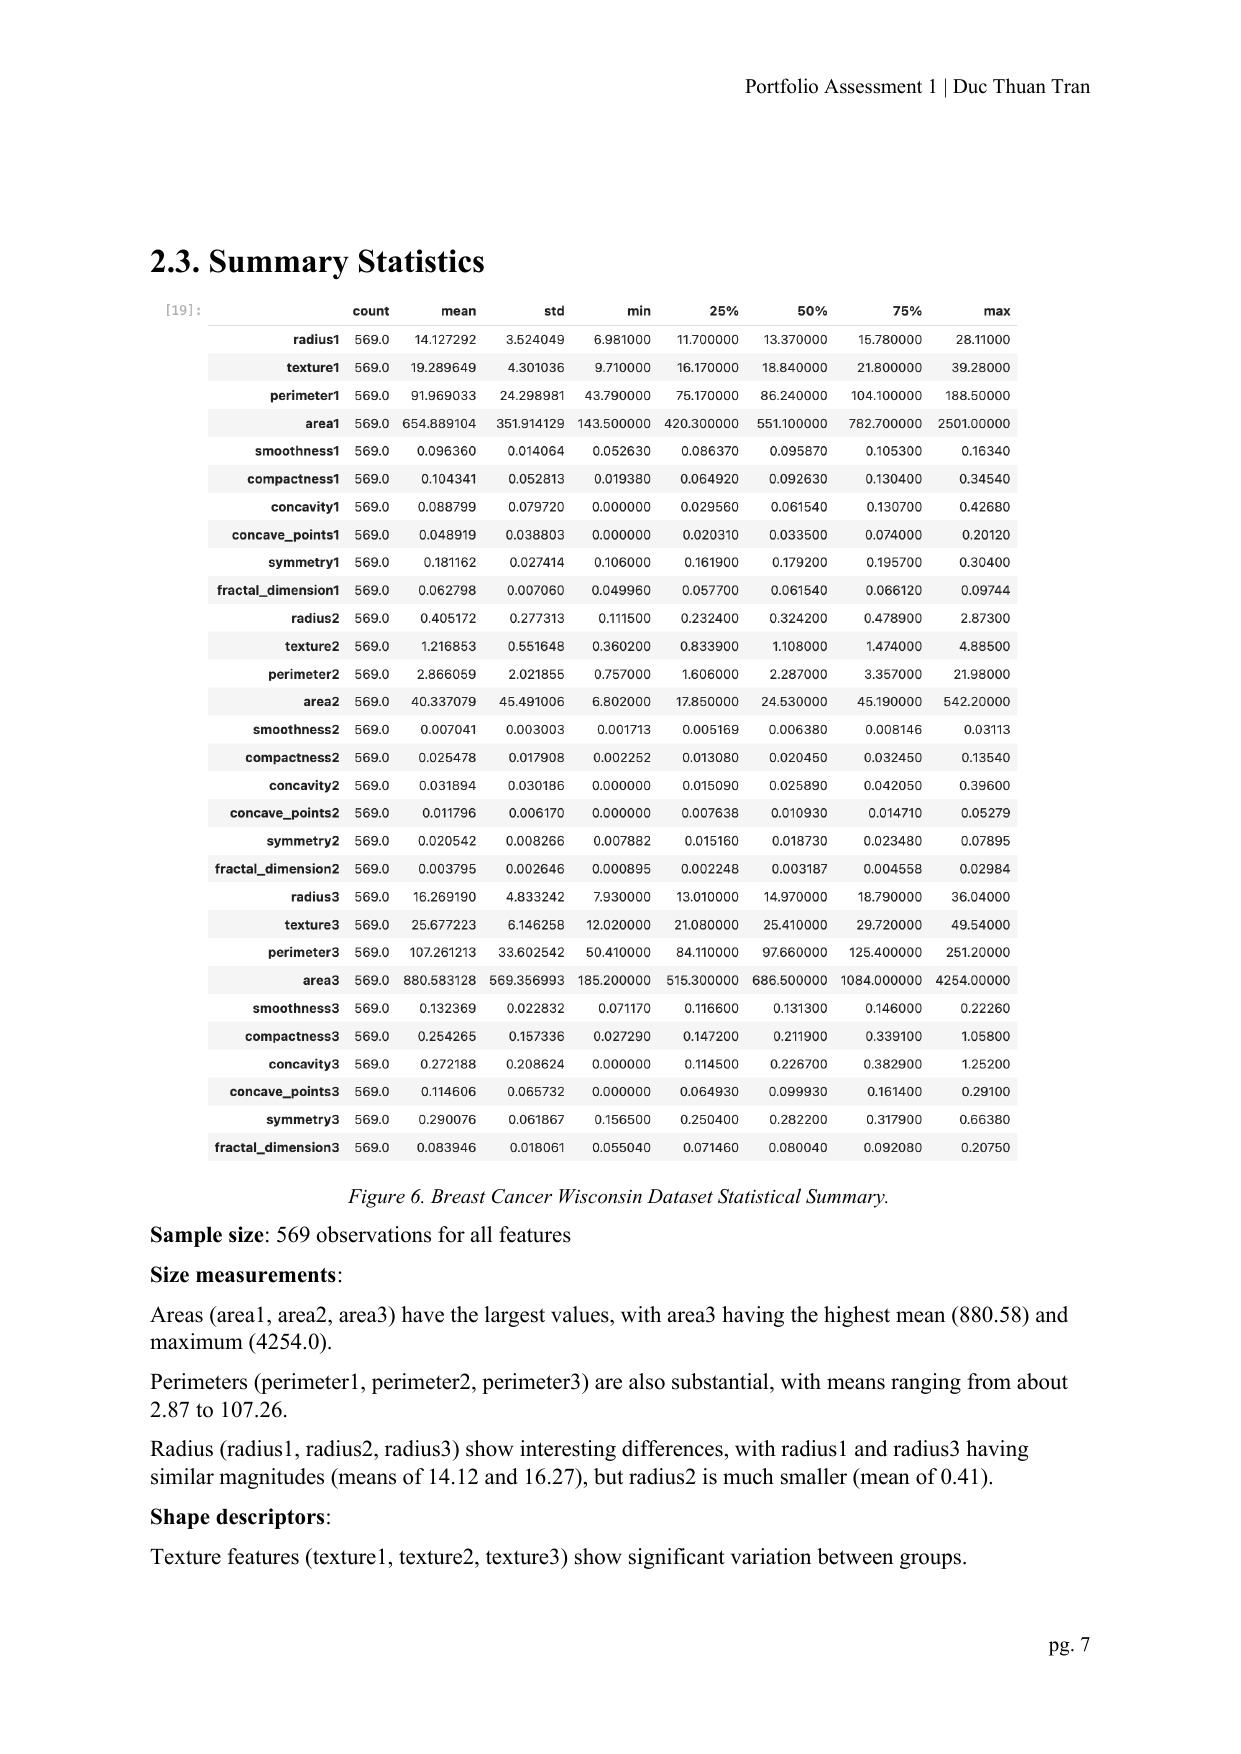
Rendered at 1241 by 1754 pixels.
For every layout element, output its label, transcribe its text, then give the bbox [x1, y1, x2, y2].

text Shape descriptors: [150, 1504, 1090, 1529]
text Size measurements: [150, 1262, 1090, 1287]
text Perimeters (perimeter1, perimeter2, perimeter3) are also substantial, with means ranging from about 2.87 to 107.26. [150, 1369, 1090, 1422]
text Sample size: 569 observations for all features [150, 1222, 1090, 1247]
text Texture features (texture1, texture2, texture3) show significant variation between groups. [150, 1544, 1090, 1569]
picture [150, 294, 1091, 1171]
text Radius (radius1, radius2, radius3) show interesting differences, with radius1 and radius3 having similar magnitudes (means of 14.12 and 16.27), but radius2 is much smaller (mean of 0.41). [150, 1436, 1090, 1489]
subtitle 2.3. Summary Statistics [150, 242, 1090, 279]
text Figure 6. Breast Cancer Wisconsin Dataset Statistical Summary. [150, 1185, 1090, 1208]
text Areas (area1, area2, area3) have the largest values, with area3 having the highest mean (880.58) and maximum (4254.0). [150, 1302, 1090, 1355]
